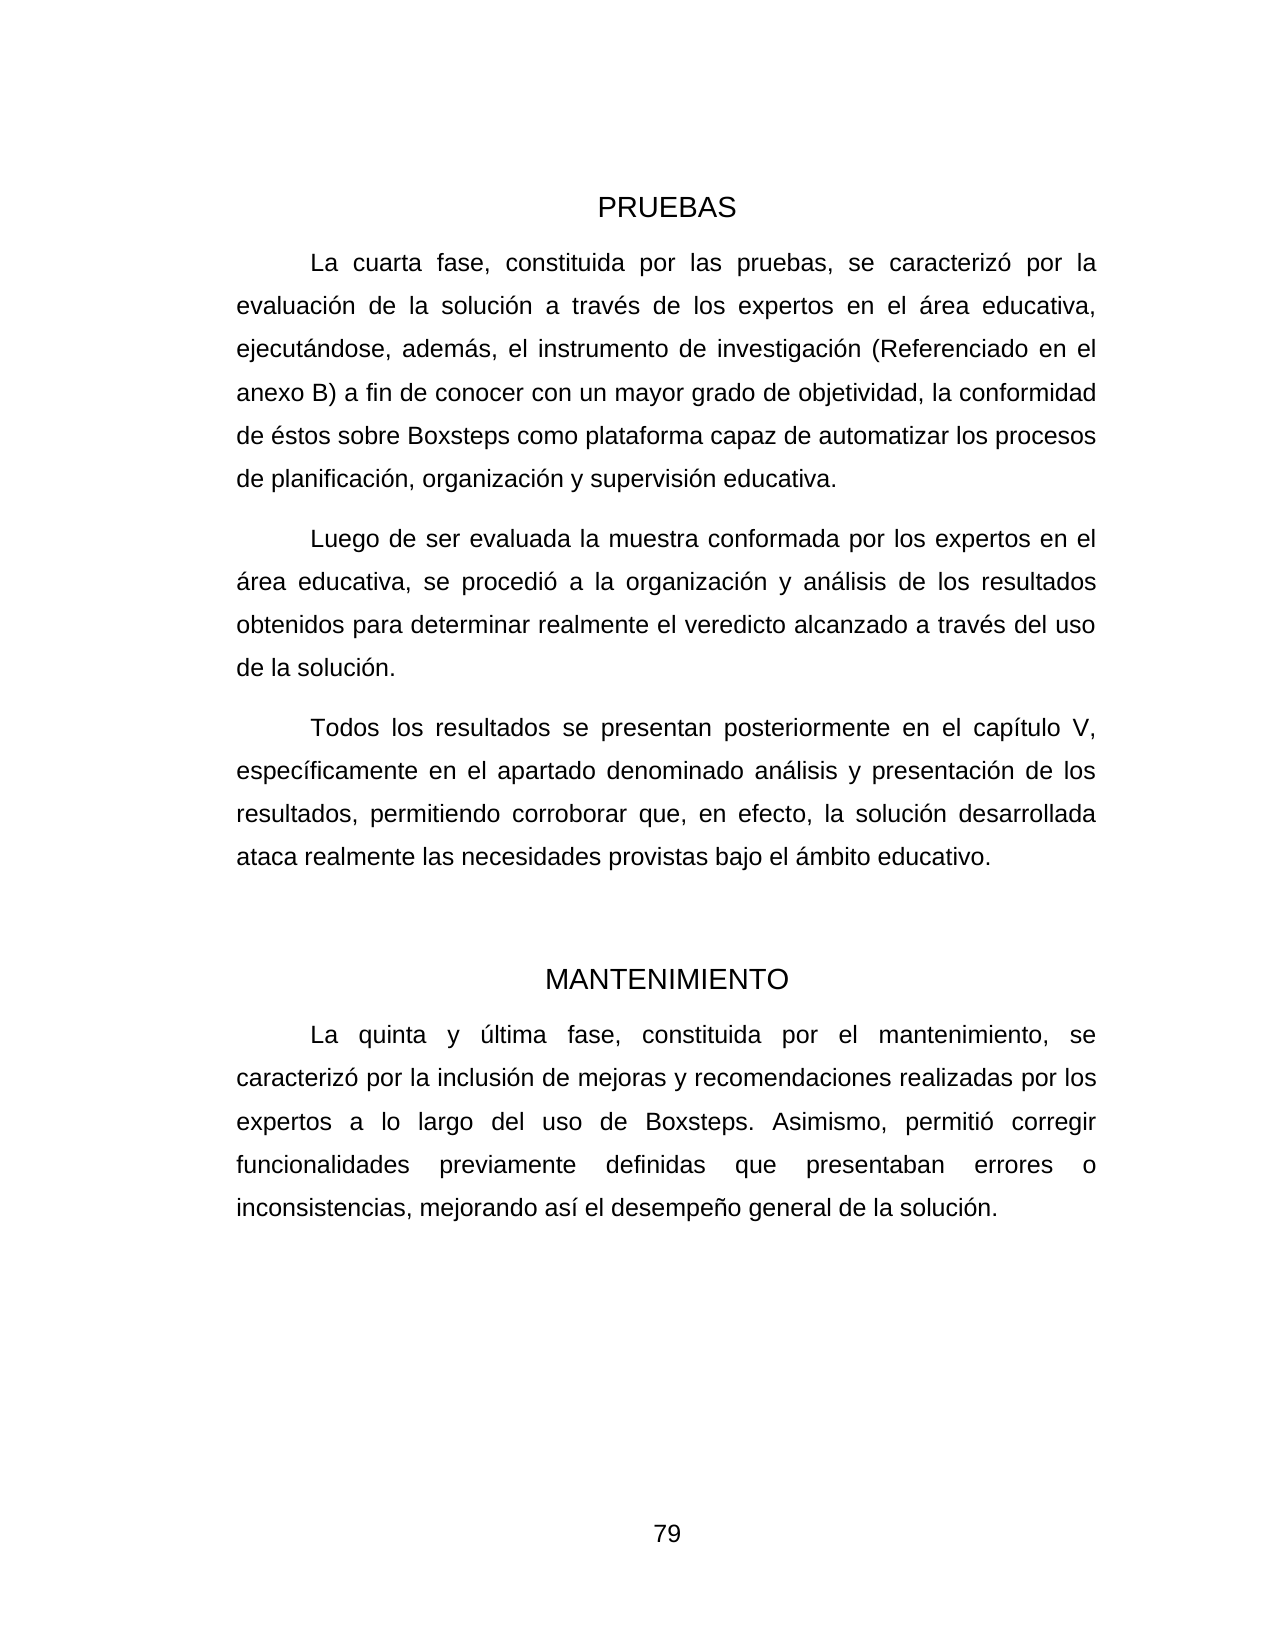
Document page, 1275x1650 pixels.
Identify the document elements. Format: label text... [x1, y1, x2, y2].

text La cuarta fase, constituida por las pruebas, se caracterizó por la evaluación de la solución a través de los expertos en el área educativa, ejecutándose, además, el instrumento de investigación (Referenciado en el anexo B) a fin de conocer con un mayor grado de objetividad, la conformidad de éstos sobre Boxsteps como plataforma capaz de automatizar los procesos de planificación, organización y supervisión educativa. [236, 248, 1098, 493]
subtitle Mantenimiento [236, 962, 1098, 995]
text La quinta y última fase, constituida por el mantenimiento, se caracterizó por la inclusión de mejoras y recomendaciones realizadas por los expertos a lo largo del uso de Boxsteps. Asimismo, permitió corregir funcionalidades previamente definidas que presentaban errores o inconsistencias, mejorando así el desempeño general de la solución. [236, 1020, 1098, 1222]
text Luego de ser evaluada la muestra conformada por los expertos en el área educativa, se procedió a la organización y análisis de los resultados obtenidos para determinar realmente el veredicto alcanzado a través del uso de la solución. [236, 524, 1098, 682]
text Todos los resultados se presentan posteriormente en el capítulo V, específicamente en el apartado denominado análisis y presentación de los resultados, permitiendo corroborar que, en efecto, la solución desarrollada ataca realmente las necesidades provistas bajo el ámbito educativo. [236, 713, 1098, 871]
subtitle Pruebas [236, 190, 1098, 223]
